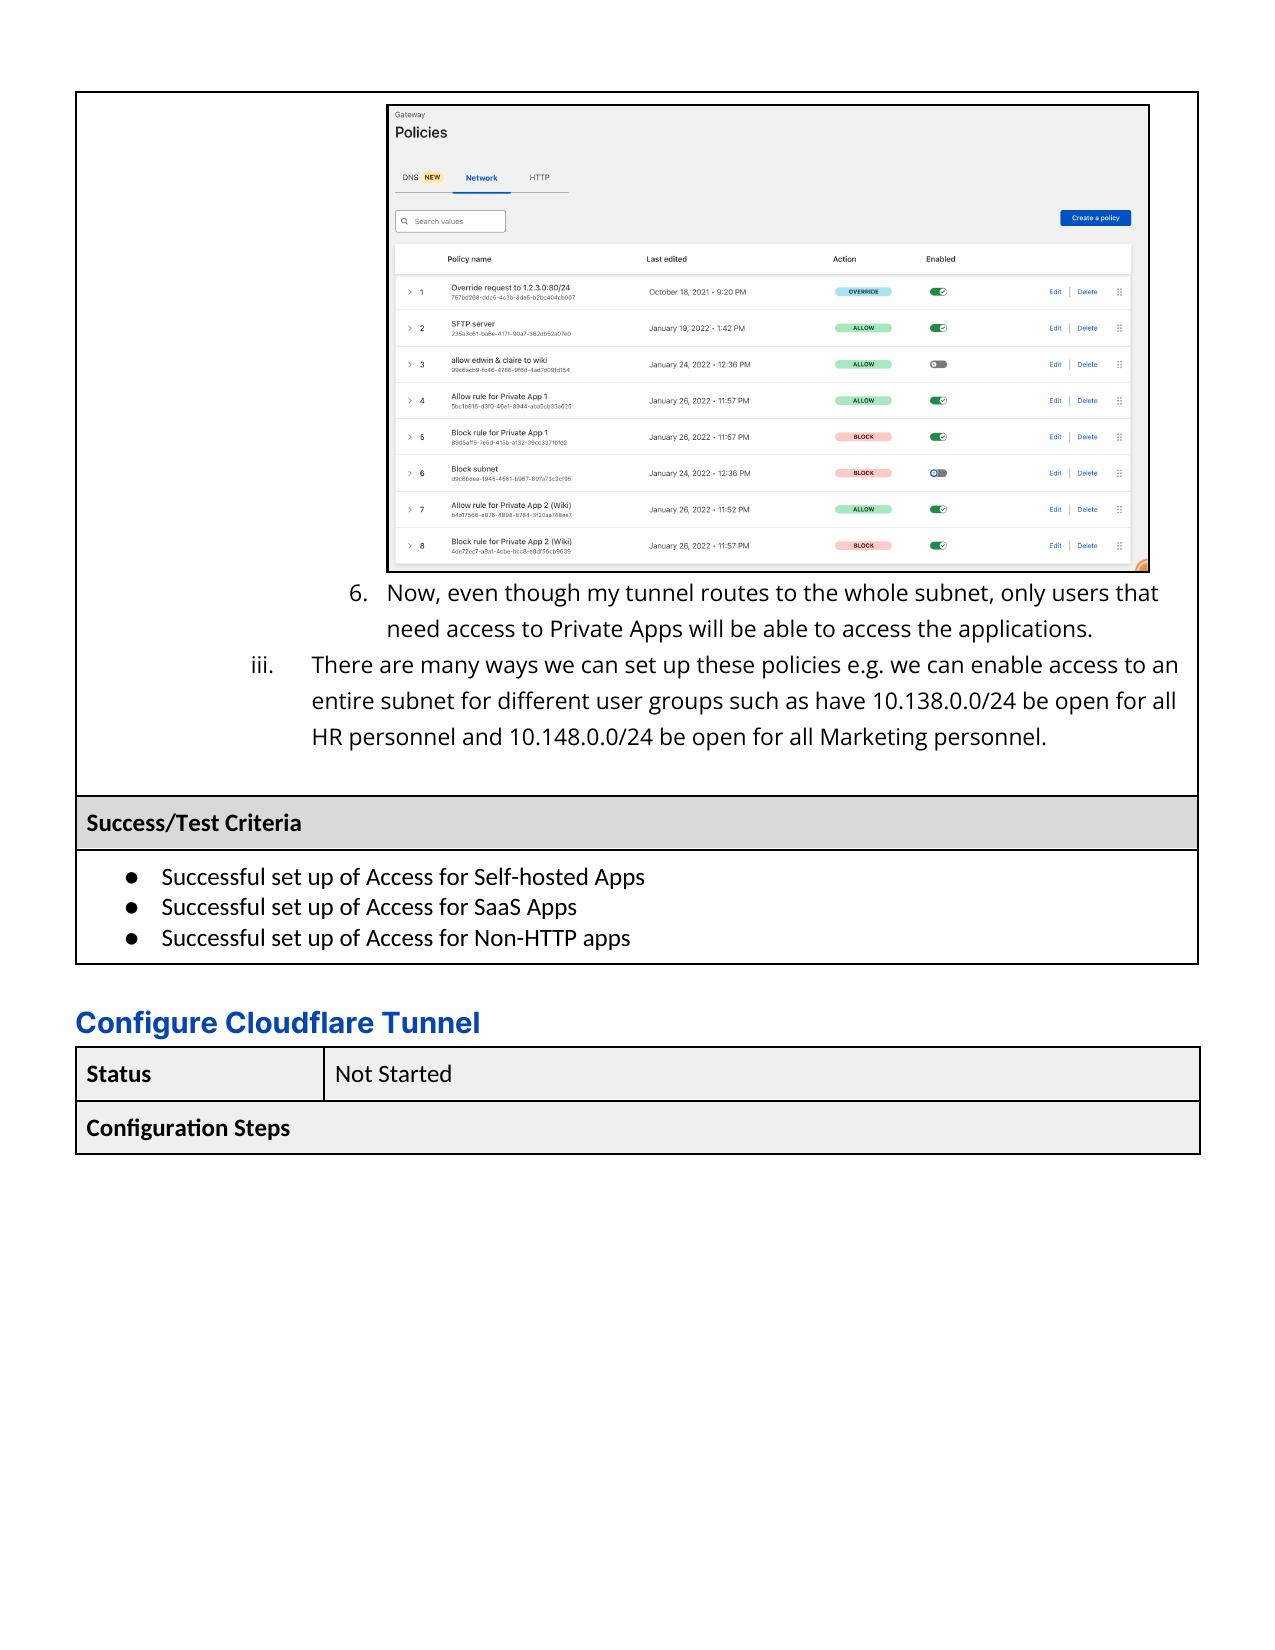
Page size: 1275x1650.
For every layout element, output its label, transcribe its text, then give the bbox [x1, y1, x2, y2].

table_cell Access: Self-hosted App <link> Create an Application under Access to protect your page Navigate to Access > Applications > Create Application Select the self-hosted application to protect your application Set up the Application Settings Give the application a name, define the session duration, application domain and identity providers to use. Note: you can set multiple identity providers e.g. OTP and Azure or have just one IdP. You can also set different authentication methods per application. Set the policy that defines rules by which traffic will be compared against. Only traffic matching rules defined will be allowed. You can follow the set up guide here and get some common configurations here. e.g. Create a rule to allow all employees access based on emails ending on (corp email) e.g. Create require rule for country in PH - only if this criteria is met then the visitor can access the self-hosted app (optionally) Configure any advanced settings required <link> Save to see the app created under the access tab. Once saved, when a user tries to access the application domain “example.com”, he will be redirected to the Cloudflare Access Login page where he can use the login methods to sign in. Only users who satisfy the policies set up will be allowed to pass through to access the application protected behind Cloudflare. Access: SaaS Applications <link> Create an Application under Access to protect your SaaS Application Go to Access > Applications again and create a new SaaS application Set up the Application Settings Select the application you want to secure Fill in the entity ID and Assertion Consumer Service (ACS) URL. You can follow the set up guide here for the SaaS application to secure. Add the policy rules Save and set up the Cloudflare Access App in your SaaS application. Once you have saved the app, you will receive an SSO Endpoint, Access Entity ID or Issuer and Public Key. Follow the steps here to parse this into the SaaS application you are securing. After completing the steps, when users go to the SaaS application domain for your organisation, they will see an option to log in via the Cloudflare Access app. When they select this login method, they will be redirected to the Cloudflare Access Login page. If the user passes the login method and policies set, he will then be able to access the SaaS application Access: Non-HTTP Applications <link> Install Cloudflared on your server Create a tunnel for the SSH connection <link> Create a tunnel Add the tunnel configuration to route to a hostname and connect to port 22 Route the tunnel to the hostname Run the tunnel Create an Application under Access for your internal IP or Hostname Go to Access > Applications again and create a new Internal IP or Hostname application Set up the Application Settings Give the application a name, define the session duration, application domain and identity providers to use. e.g. ssh.example.com Set the policy name and rules to set up the app for For some non-HTTP apps like SSH/VNC, we can enable browser rendering under the Set Up step Save and make any additional configurations required for the app as specified in the tutorials here Access: Private Networks/Apps Create an Application under Access for your internal IP or Hostname Go to Access > Applications again and create a new Internal IP or Hostname application Set up the Application Settings Give the application a name, and provide the destination IP Set the policy name and rules. For different use cases, setups and policies required differ. Usually, best practice is to Block the subnet for all users and then specifically allow users who require the access to the subnet/internal application the access. For example, in this case, I routed my tunnel to a private subnet 10.138.0.0/24. Within this subnet, I have many private applications such as 10.138.0.63 (Private app 1) and 10.138.0.129 (Private app 2 (wiki)). I want to provide granular zero trust access i.e. I want all employees to have access to only specific private applications in this subnet and I want all of these connections to run through the same tunnel. The following is how I can set this up Create an application to allow specific users to access this wiki application 10.138.0.63 So what I will do is create the policies to allow certain people to access this application, and deny the rest. Similarly, for the Private App 2, I will do the same for my app on 10.138.0.129 I will also create another policy for the entire subnet and I will block all users from accessing the full subnet for better security practice. This can be done under Gateway > Policies > Network All of the Rules that I have set up will be shown under the gateway network policies Now, even though my tunnel routes to the whole subnet, only users that need access to Private Apps will be able to access the applications. There are many ways we can set up these policies e.g. we can enable access to an entire subnet for different user groups such as have 10.138.0.0/24 be open for all HR personnel and 10.148.0.0/24 be open for all Marketing personnel. [77, 93, 1197, 795]
table_header Not Started [325, 1048, 1199, 1099]
table_cell Successful set up of Access for Self-hosted Apps Successful set up of Access for SaaS Apps Successful set up of Access for Non-HTTP apps [77, 851, 1197, 963]
table_cell Success/Test Criteria [77, 797, 1197, 848]
table_cell Configuration Steps [77, 1102, 1199, 1153]
picture [389, 106, 1148, 571]
subtitle Configure Cloudflare Tunnel [75, 1006, 1200, 1041]
table_header Status [77, 1048, 323, 1099]
